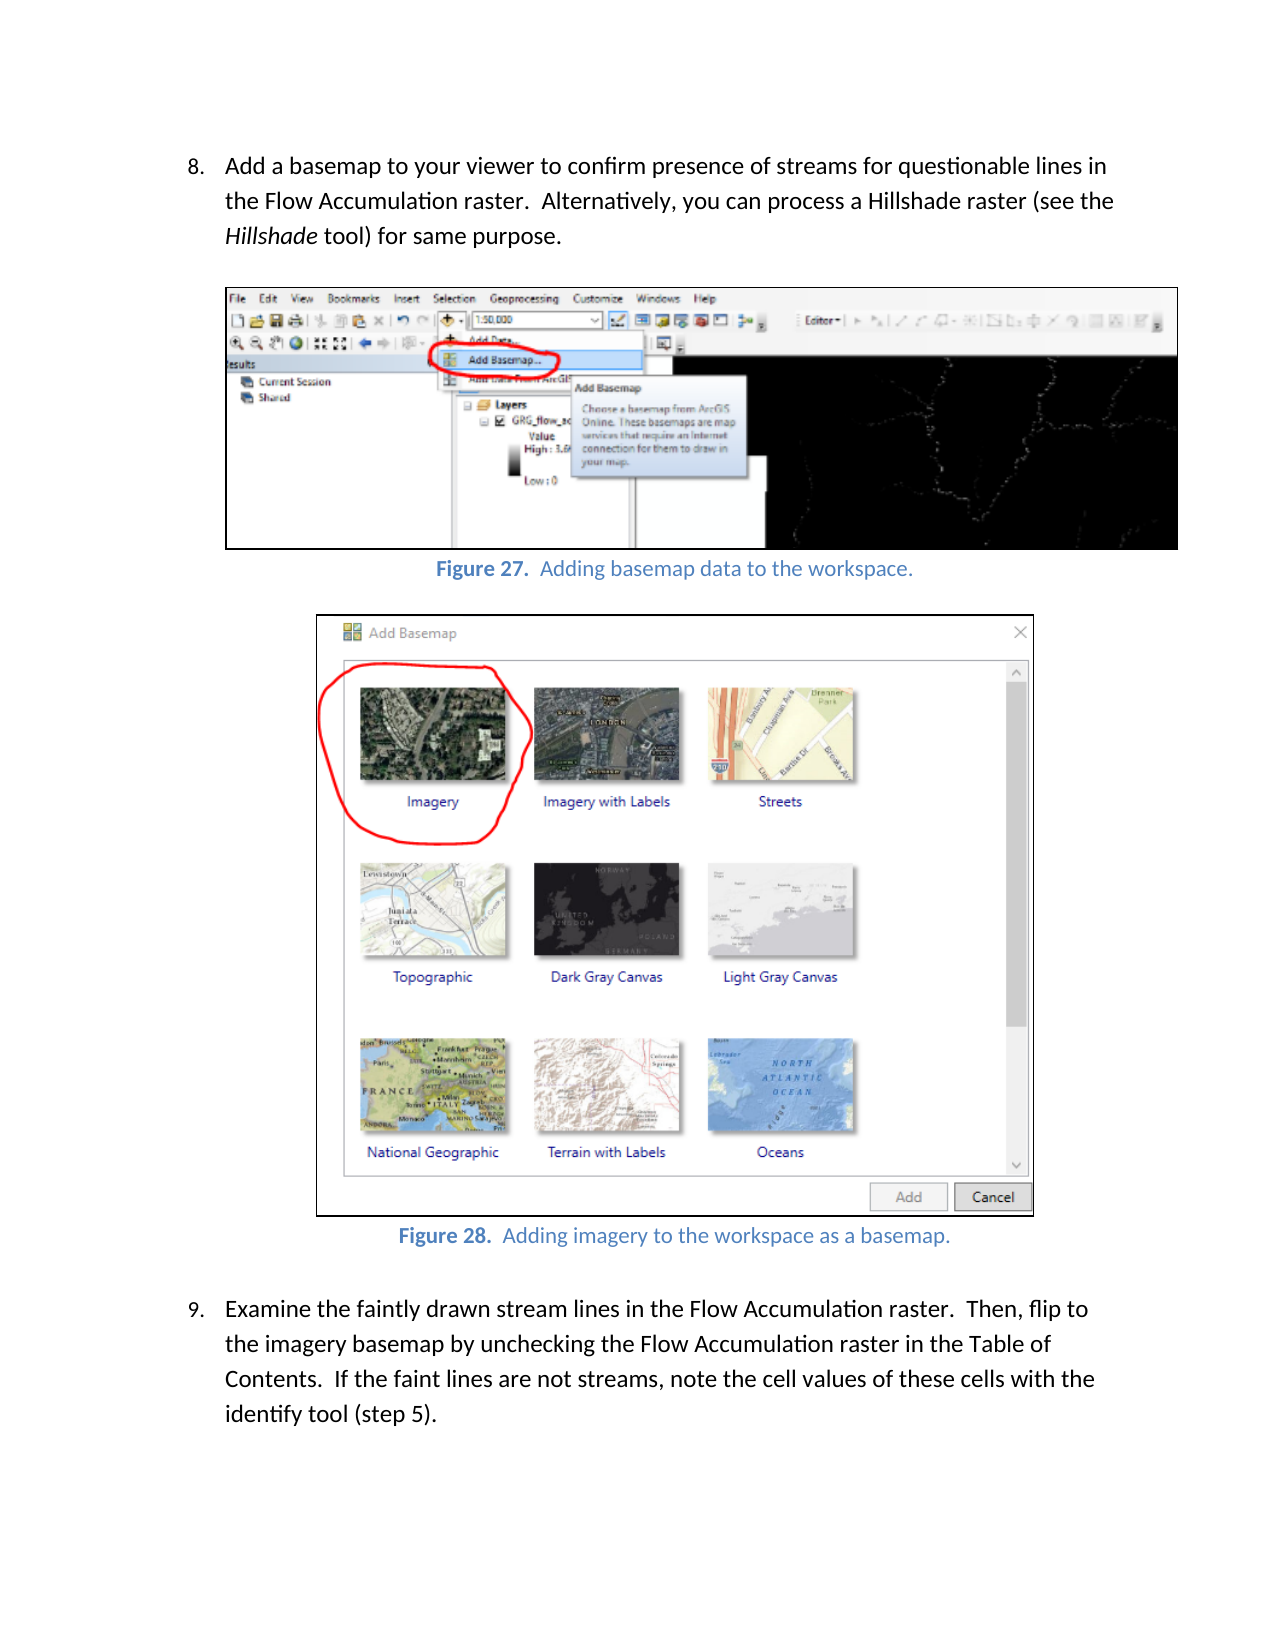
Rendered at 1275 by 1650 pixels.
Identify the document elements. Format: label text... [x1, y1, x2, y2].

text Figure 27. Adding basemap data to the workspace. [225, 554, 1125, 582]
text Figure 28. Adding imagery to the workspace as a basemap. [225, 1221, 1125, 1272]
list Add a basemap to your viewer to confirm presence of streams for questionable lines in the Flow Accumulation raster. Alternatively, you can process a Hillshade raster (see the Hillshade tool) for same purpose. [187, 150, 1125, 283]
picture [317, 616, 1033, 1215]
list Examine the faintly drawn stream lines in the Flow Accumulation raster. Then, flip to the imagery basemap by unchecking the Flow Accumulation raster in the Table of Contents. If the faint lines are not streams, note the cell values of these cells with the identify tool (step 5). [187, 1293, 1125, 1461]
picture [227, 288, 1177, 548]
